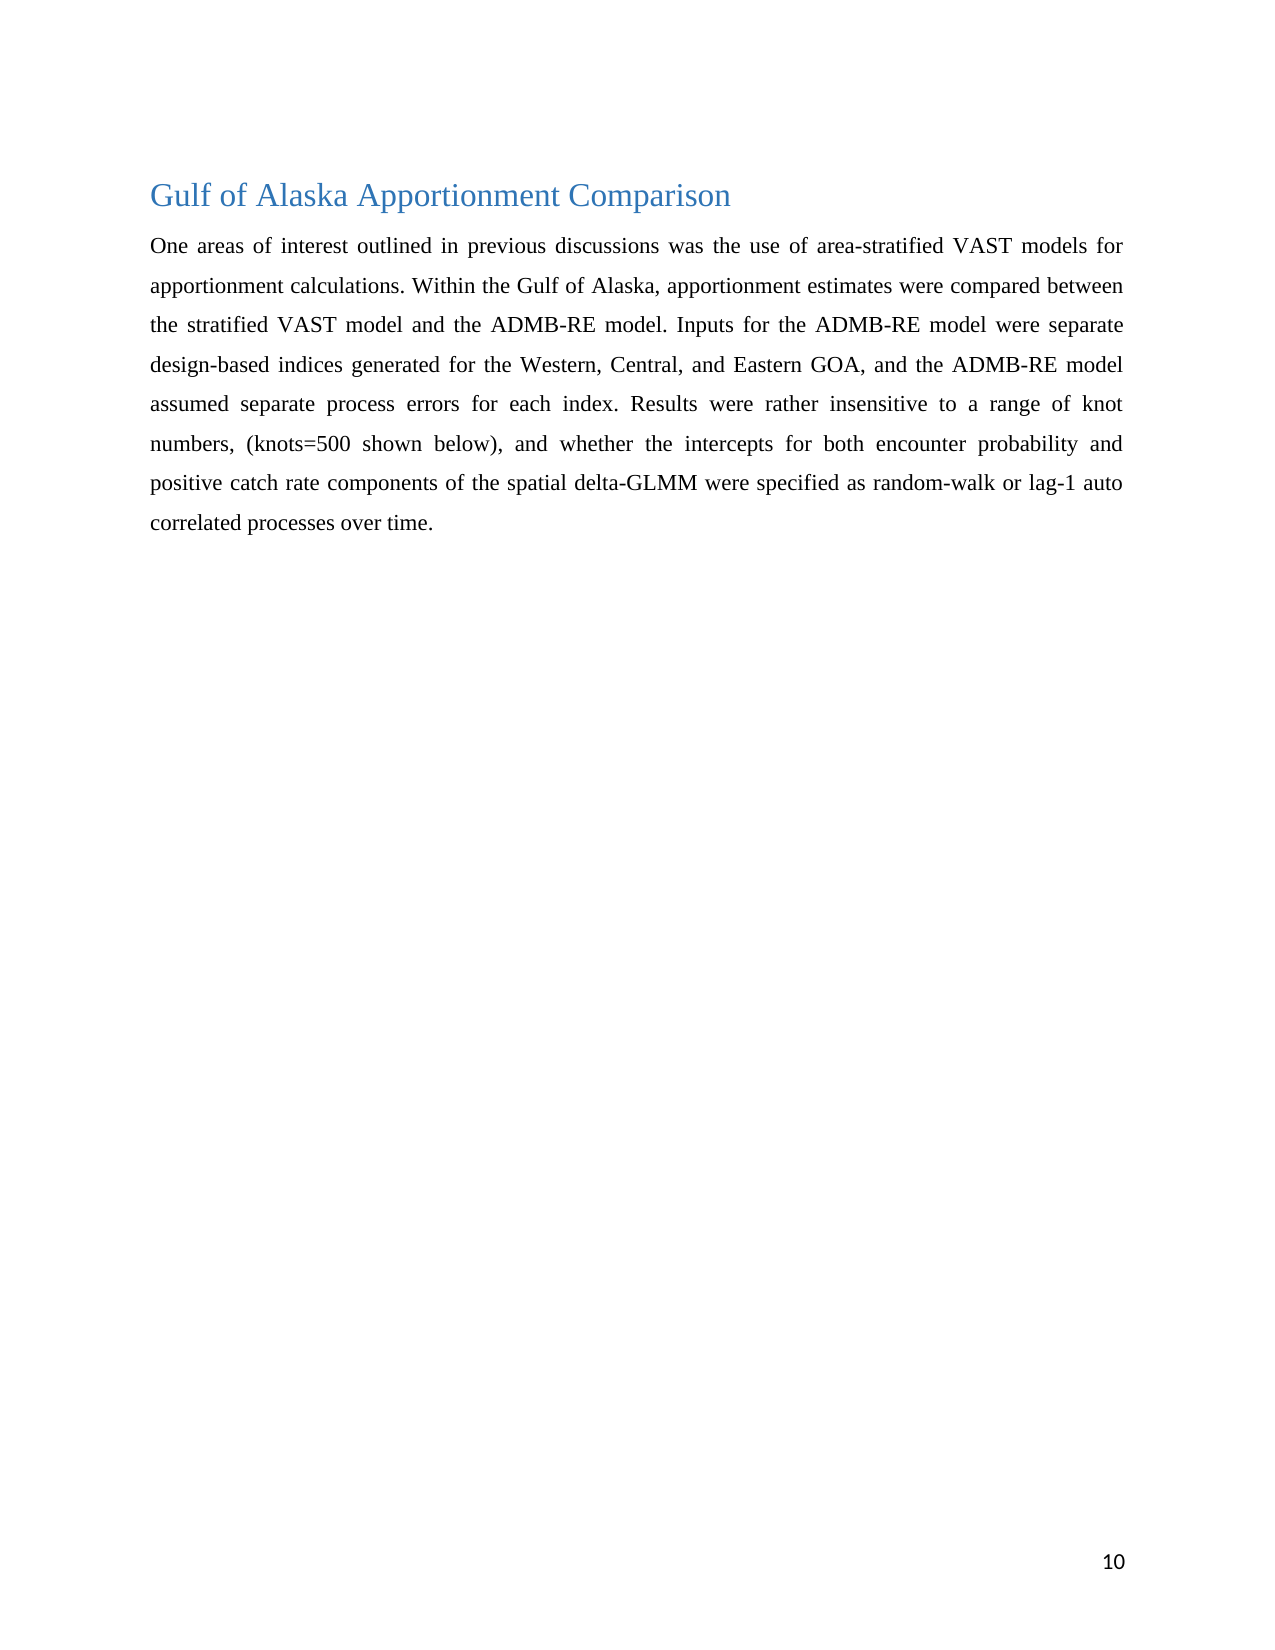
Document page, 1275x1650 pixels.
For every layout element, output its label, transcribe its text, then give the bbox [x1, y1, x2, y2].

subtitle Gulf of Alaska Apportionment Comparison [150, 175, 1125, 213]
text One areas of interest outlined in previous discussions was the use of area-stratified VAST models for apportionment calculations. Within the Gulf of Alaska, apportionment estimates were compared between the stratified VAST model and the ADMB-RE model. Inputs for the ADMB-RE model were separate design-based indices generated for the Western, Central, and Eastern GOA, and the ADMB-RE model assumed separate process errors for each index. Results were rather insensitive to a range of knot numbers, (knots=500 shown below), and whether the intercepts for both encounter probability and positive catch rate components of the spatial delta-GLMM were specified as random-walk or lag-1 auto correlated processes over time. [150, 232, 1125, 535]
